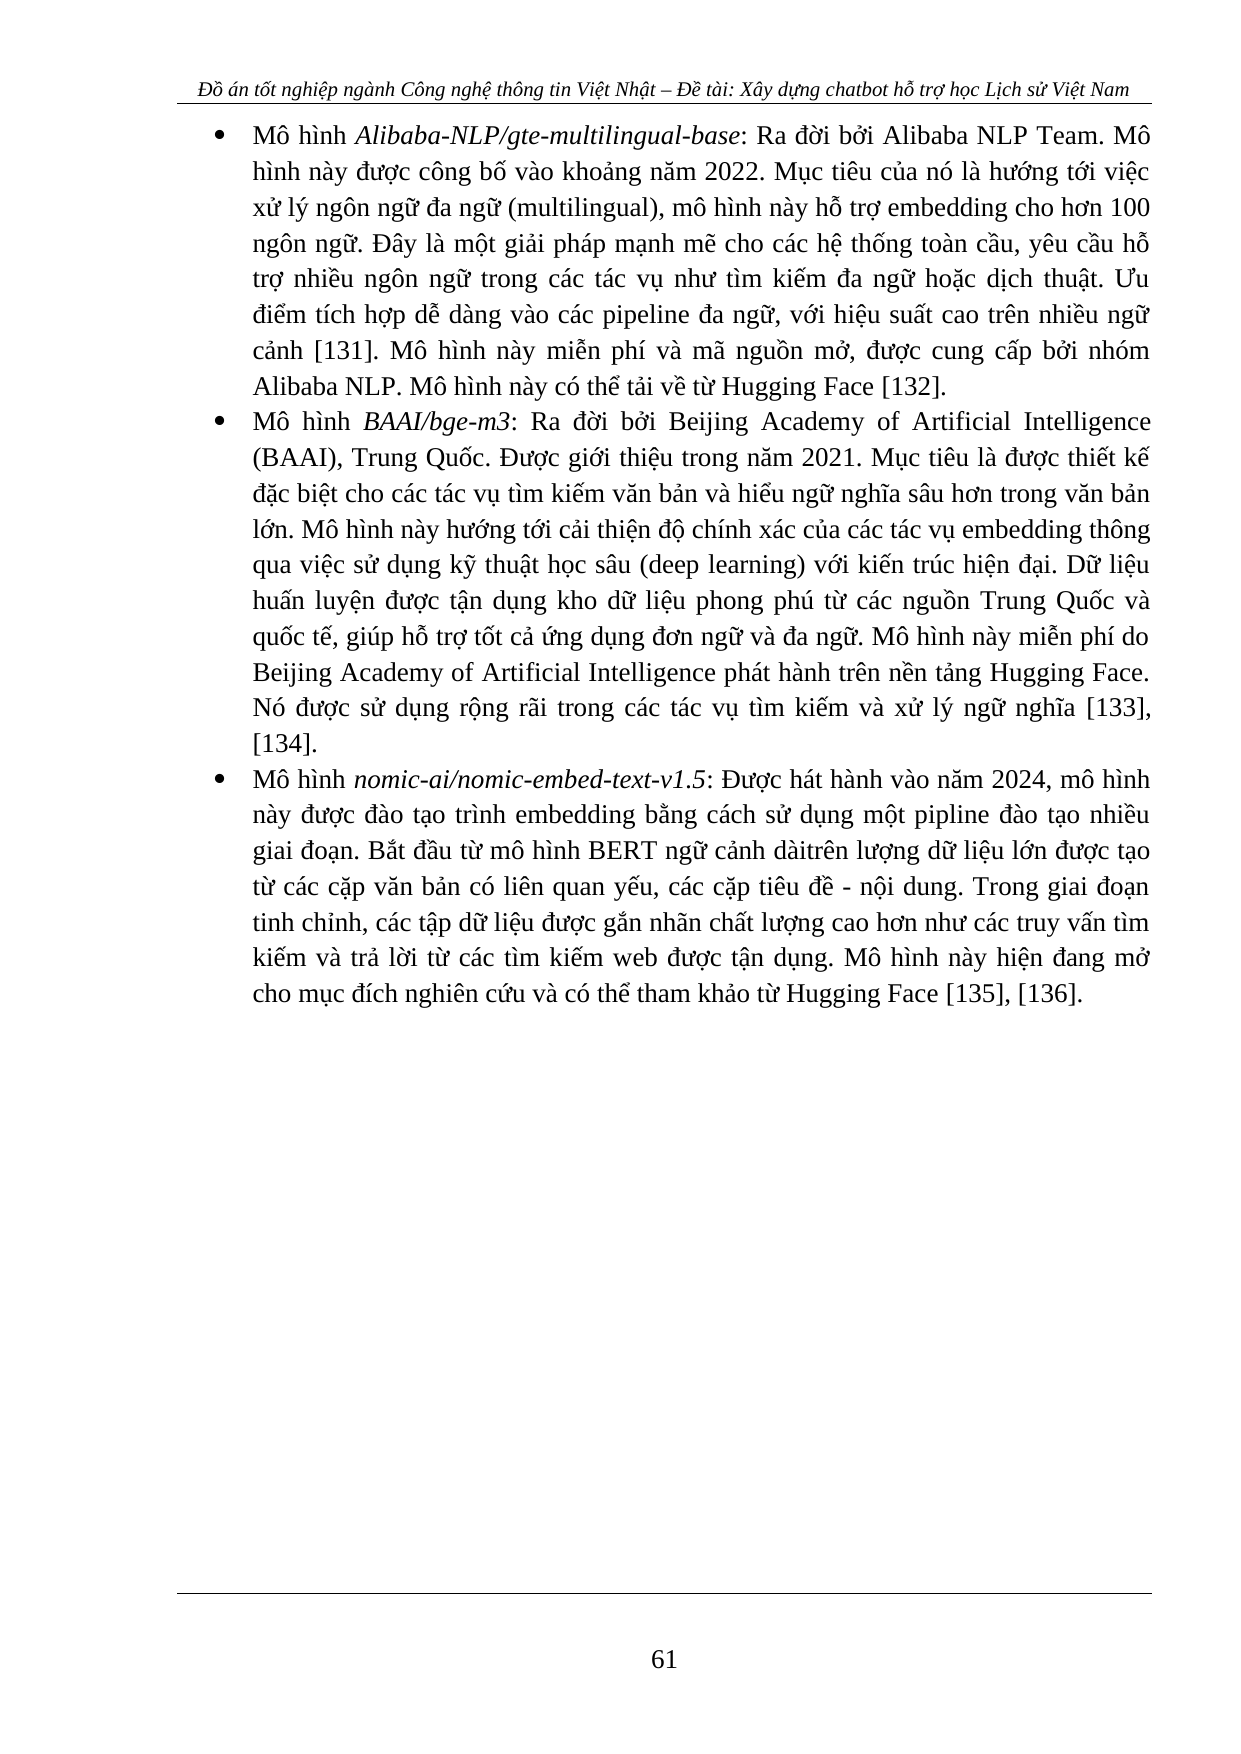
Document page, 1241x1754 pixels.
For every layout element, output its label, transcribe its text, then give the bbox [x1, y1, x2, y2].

list Mô hình nomic-ai/nomic-embed-text-v1.5: Được hát hành vào năm 2024, mô hình này được đào tạo trình embedding bằng cách sử dụng một pipline đào tạo nhiều giai đoạn. Bắt đầu từ mô hình BERT ngữ cảnh dàitrên lượng dữ liệu lớn được tạo từ các cặp văn bản có liên quan yếu, các cặp tiêu đề - nội dung. Trong giai đoạn tinh chỉnh, các tập dữ liệu được gắn nhãn chất lượng cao hơn như các truy vấn tìm kiếm và trả lời từ các tìm kiếm web được tận dụng. Mô hình này hiện đang mở cho mục đích nghiên cứu và có thể tham khảo từ Hugging Face . [215, 763, 1152, 1008]
list Mô hình BAAI/bge-m3: Ra đời bởi Beijing Academy of Artificial Intelligence (BAAI), Trung Quốc. Được giới thiệu trong năm 2021. Mục tiêu là được thiết kế đặc biệt cho các tác vụ tìm kiếm văn bản và hiểu ngữ nghĩa sâu hơn trong văn bản lớn. Mô hình này hướng tới cải thiện độ chính xác của các tác vụ embedding thông qua việc sử dụng kỹ thuật học sâu (deep learning) với kiến trúc hiện đại. Dữ liệu huấn luyện được tận dụng kho dữ liệu phong phú từ các nguồn Trung Quốc và quốc tế, giúp hỗ trợ tốt cả ứng dụng đơn ngữ và đa ngữ. Mô hình này miễn phí do Beijing Academy of Artificial Intelligence phát hành trên nền tảng Hugging Face. Nó được sử dụng rộng rãi trong các tác vụ tìm kiếm và xử lý ngữ nghĩa ​. [215, 405, 1152, 758]
list Mô hình Alibaba-NLP/gte-multilingual-base: Ra đời bởi Alibaba NLP Team. Mô hình này được công bố vào khoảng năm 2022. Mục tiêu của nó là hướng tới việc xử lý ngôn ngữ đa ngữ (multilingual), mô hình này hỗ trợ embedding cho hơn 100 ngôn ngữ. Đây là một giải pháp mạnh mẽ cho các hệ thống toàn cầu, yêu cầu hỗ trợ nhiều ngôn ngữ trong các tác vụ như tìm kiếm đa ngữ hoặc dịch thuật. Ưu điểm tích hợp dễ dàng vào các pipeline đa ngữ, với hiệu suất cao trên nhiều ngữ cảnh . Mô hình này miễn phí và mã nguồn mở, được cung cấp bởi nhóm Alibaba NLP. Mô hình này có thể tải về từ Hugging Face . [215, 119, 1152, 401]
